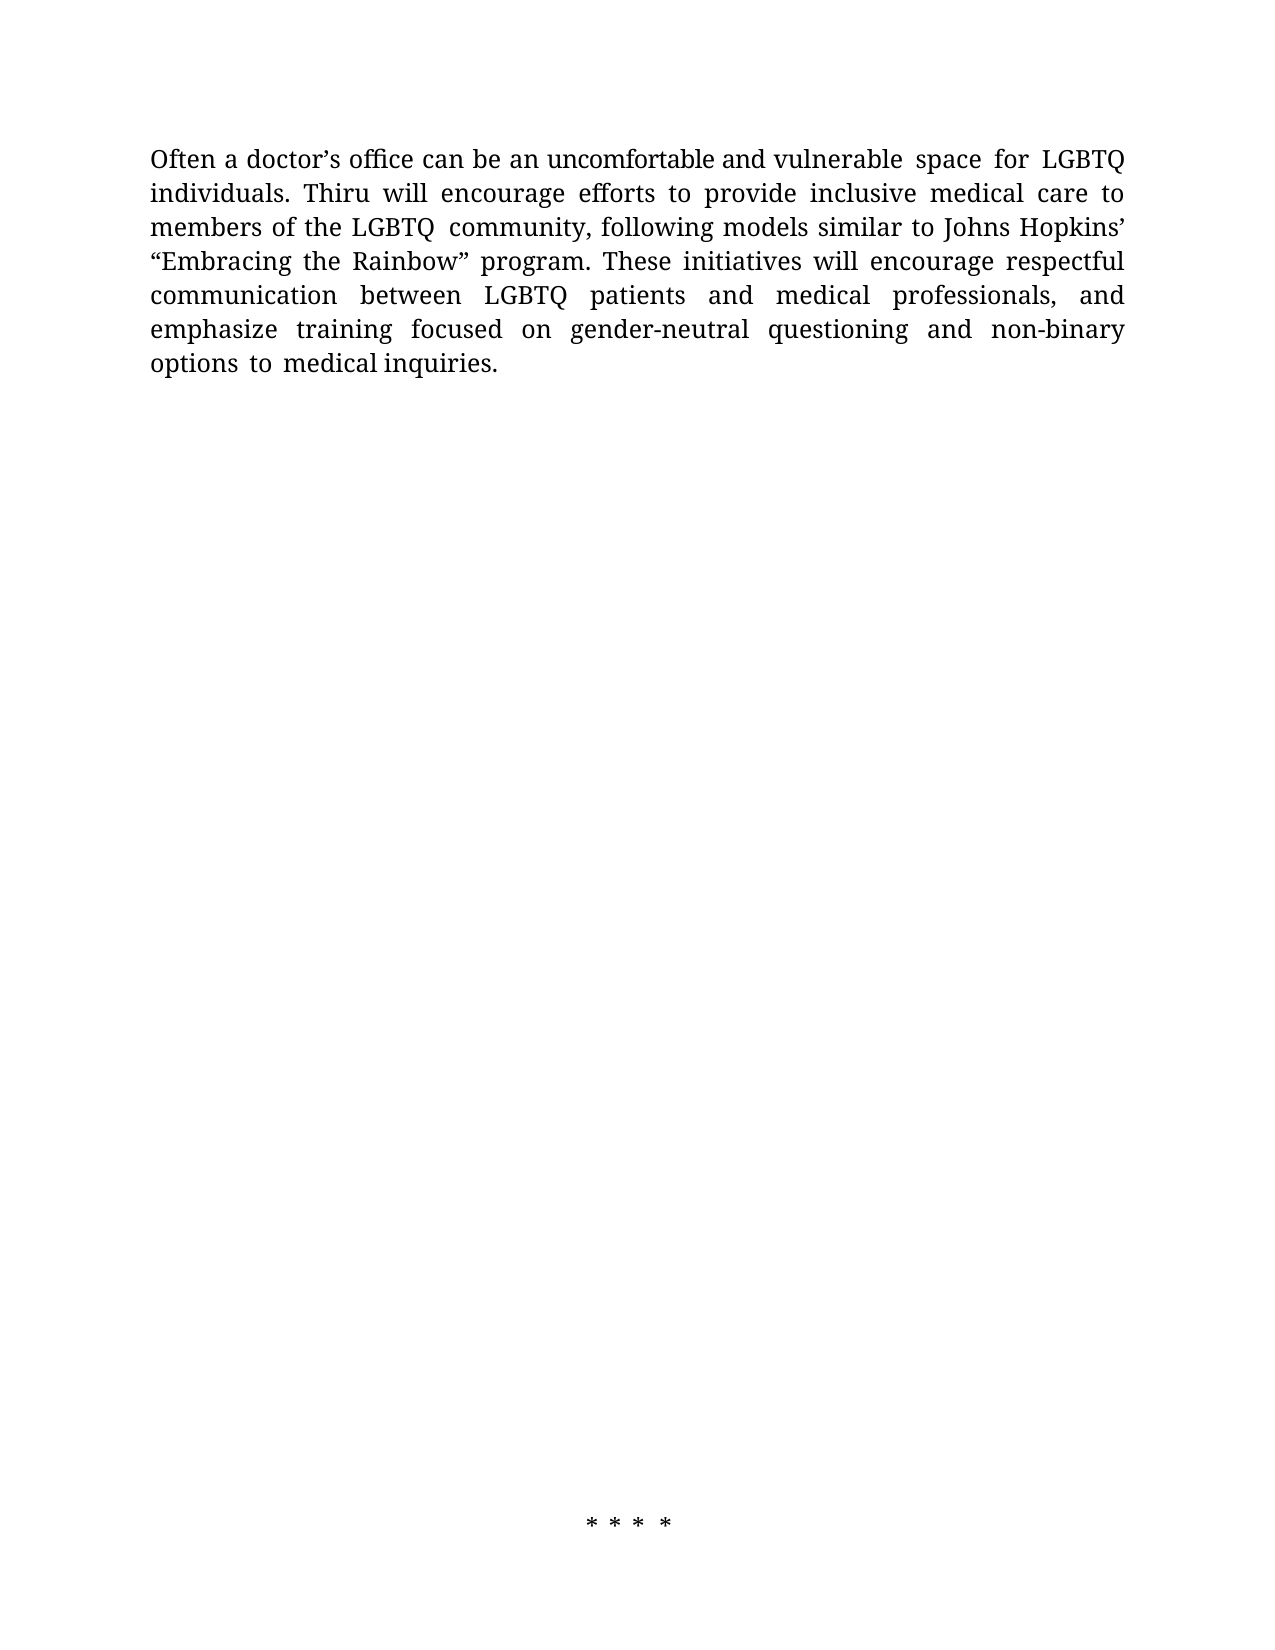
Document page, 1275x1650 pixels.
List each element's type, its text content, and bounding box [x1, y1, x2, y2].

text Often a doctor’s office can be an uncomfortable and vulnerable space for LGBTQ individuals. Thiru will encourage efforts to provide inclusive medical care to members of the LGBTQ community, following models similar to Johns Hopkins’ “Embracing the Rainbow” program. These initiatives will encourage respectful communication between LGBTQ patients and medical professionals, and emphasize training focused on gender-neutral questioning and non-binary options to medical inquiries. [150, 142, 1126, 380]
